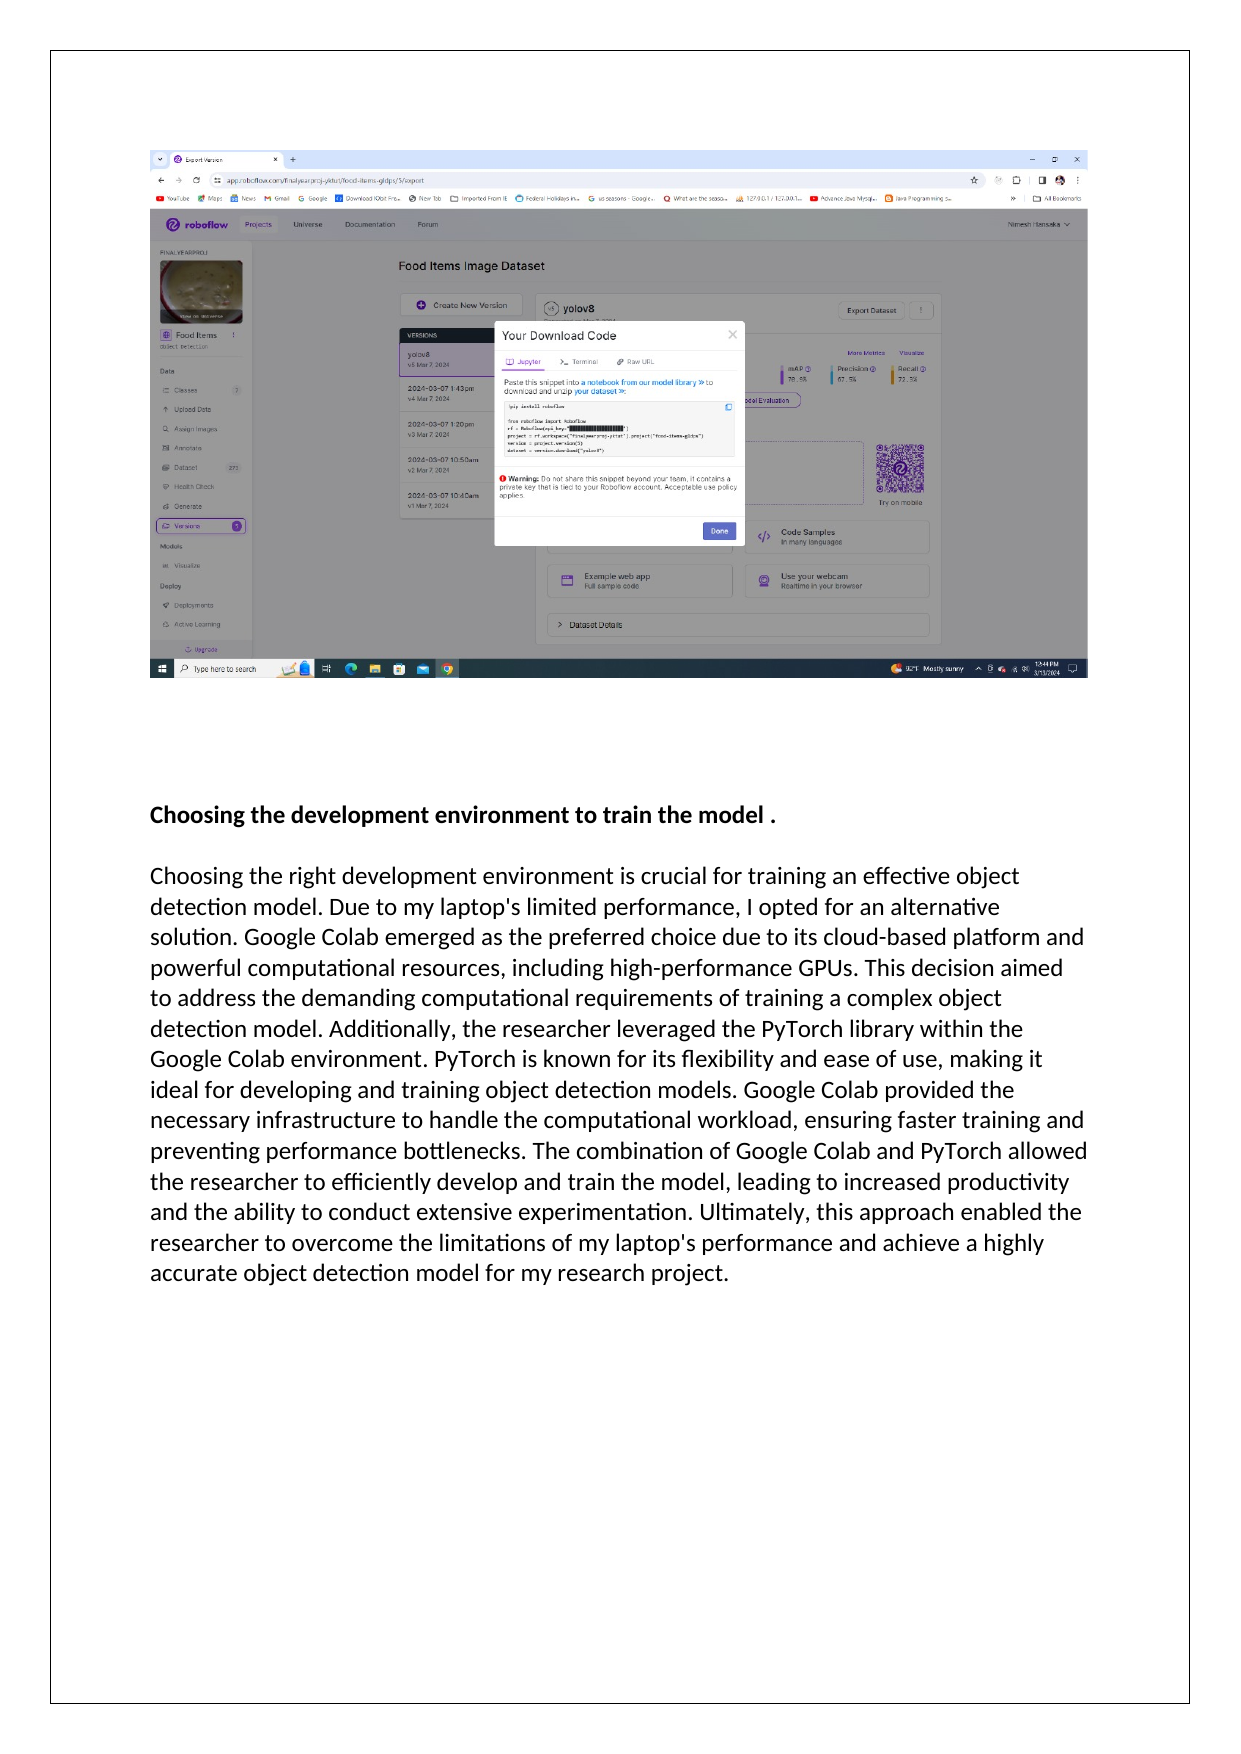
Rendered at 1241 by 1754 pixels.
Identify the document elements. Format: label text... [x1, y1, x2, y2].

text Choosing the right development environment is crucial for training an effective object detection model. Due to my laptop's limited performance, I opted for an alternative solution. Google Colab emerged as the preferred choice due to its cloud-based platform and powerful computational resources, including high-performance GPUs. This decision aimed to address the demanding computational requirements of training a complex object detection model. Additionally, the researcher leveraged the PyTorch library within the Google Colab environment. PyTorch is known for its flexibility and ease of use, making it ideal for developing and training object detection models. Google Colab provided the necessary infrastructure to handle the computational workload, ensuring faster training and preventing performance bottlenecks. The combination of Google Colab and PyTorch allowed the researcher to efficiently develop and train the model, leading to increased productivity and the ability to conduct extensive experimentation. Ultimately, this approach enabled the researcher to overcome the limitations of my laptop's performance and achieve a highly accurate object detection model for my research project. [150, 860, 1090, 1288]
text Choosing the development environment to train the model . [150, 799, 1090, 830]
picture [150, 150, 1088, 678]
